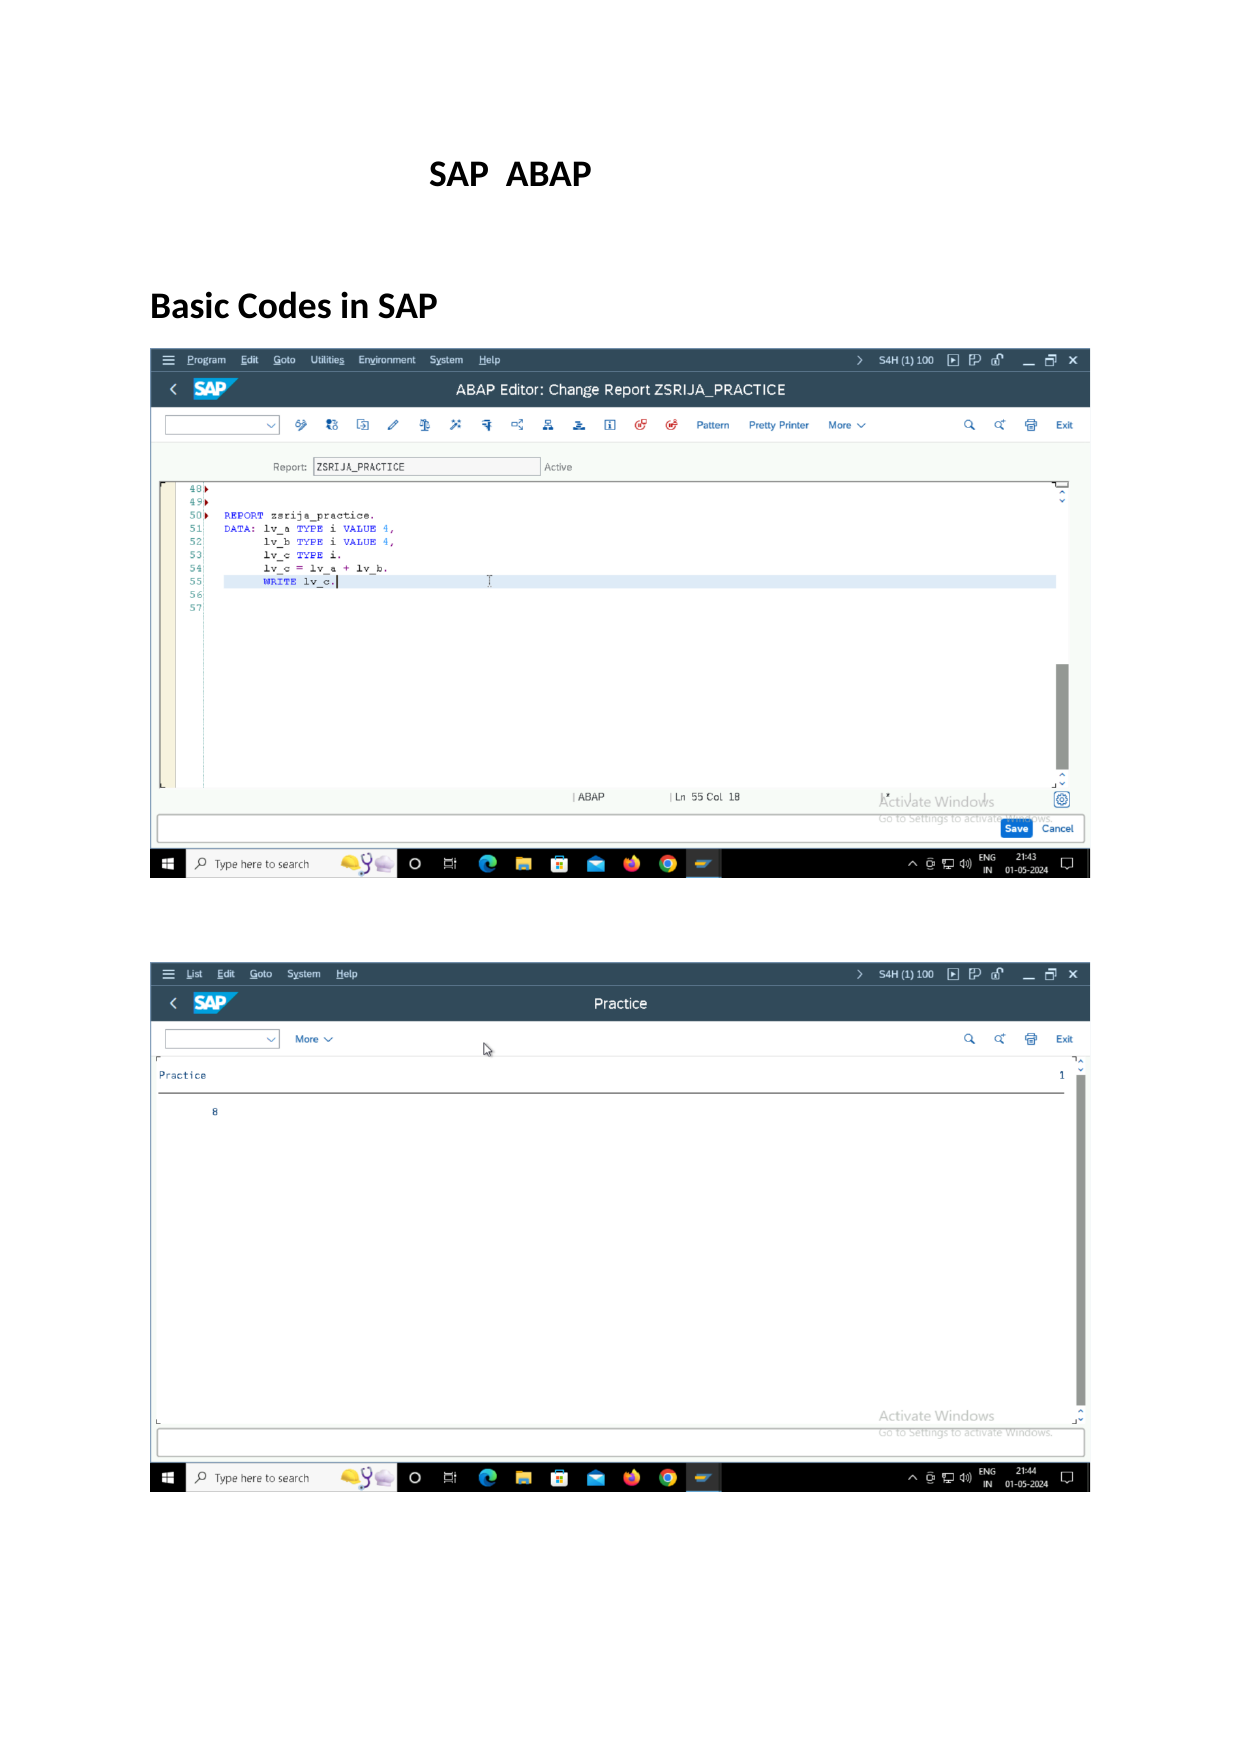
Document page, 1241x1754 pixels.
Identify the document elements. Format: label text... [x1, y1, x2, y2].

text Basic Codes in SAP [150, 282, 1090, 328]
picture [150, 348, 1091, 878]
text SAP ABAP [150, 150, 1090, 196]
picture [150, 962, 1091, 1492]
